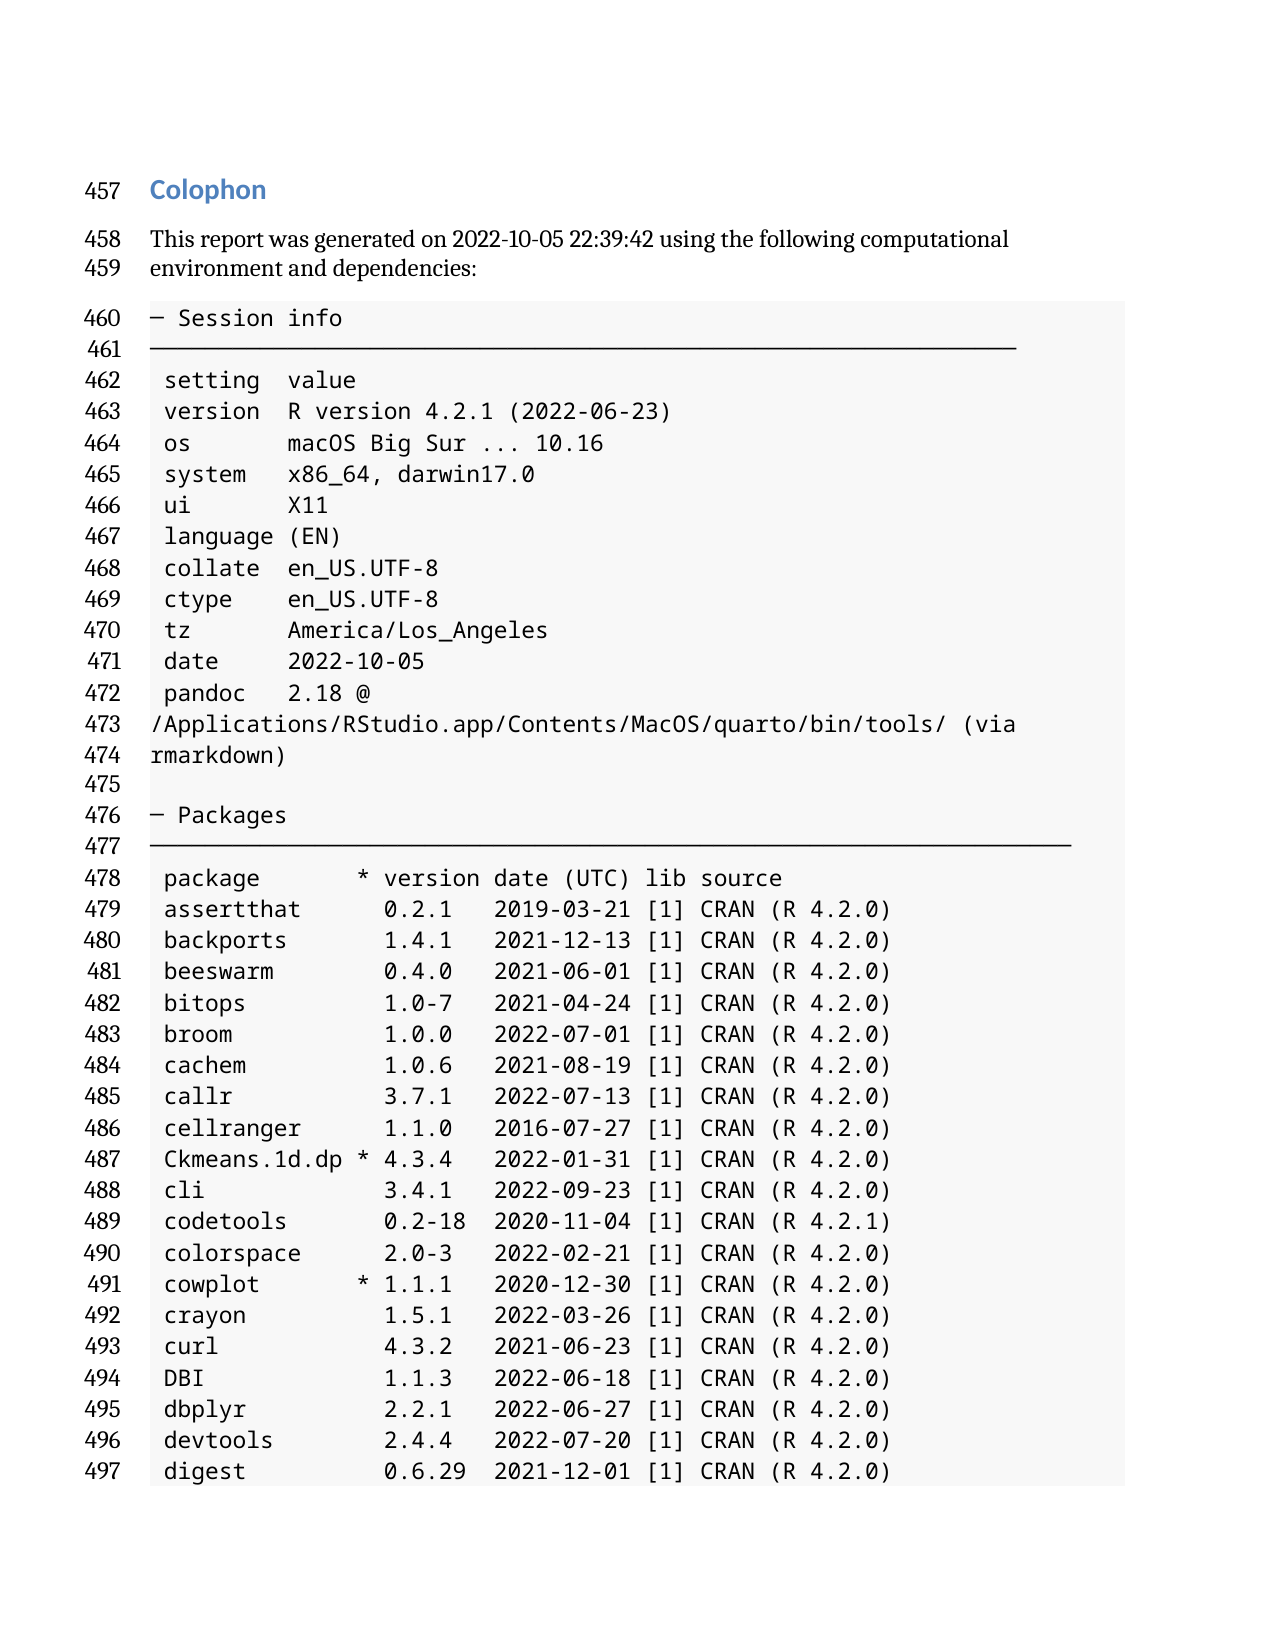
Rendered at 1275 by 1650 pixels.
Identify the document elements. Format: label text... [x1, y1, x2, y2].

text This report was generated on 2022-10-05 22:39:42 using the following computational environment and dependencies: [150, 225, 1125, 283]
subtitle Colophon [150, 171, 1125, 206]
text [150, 301, 1125, 1486]
